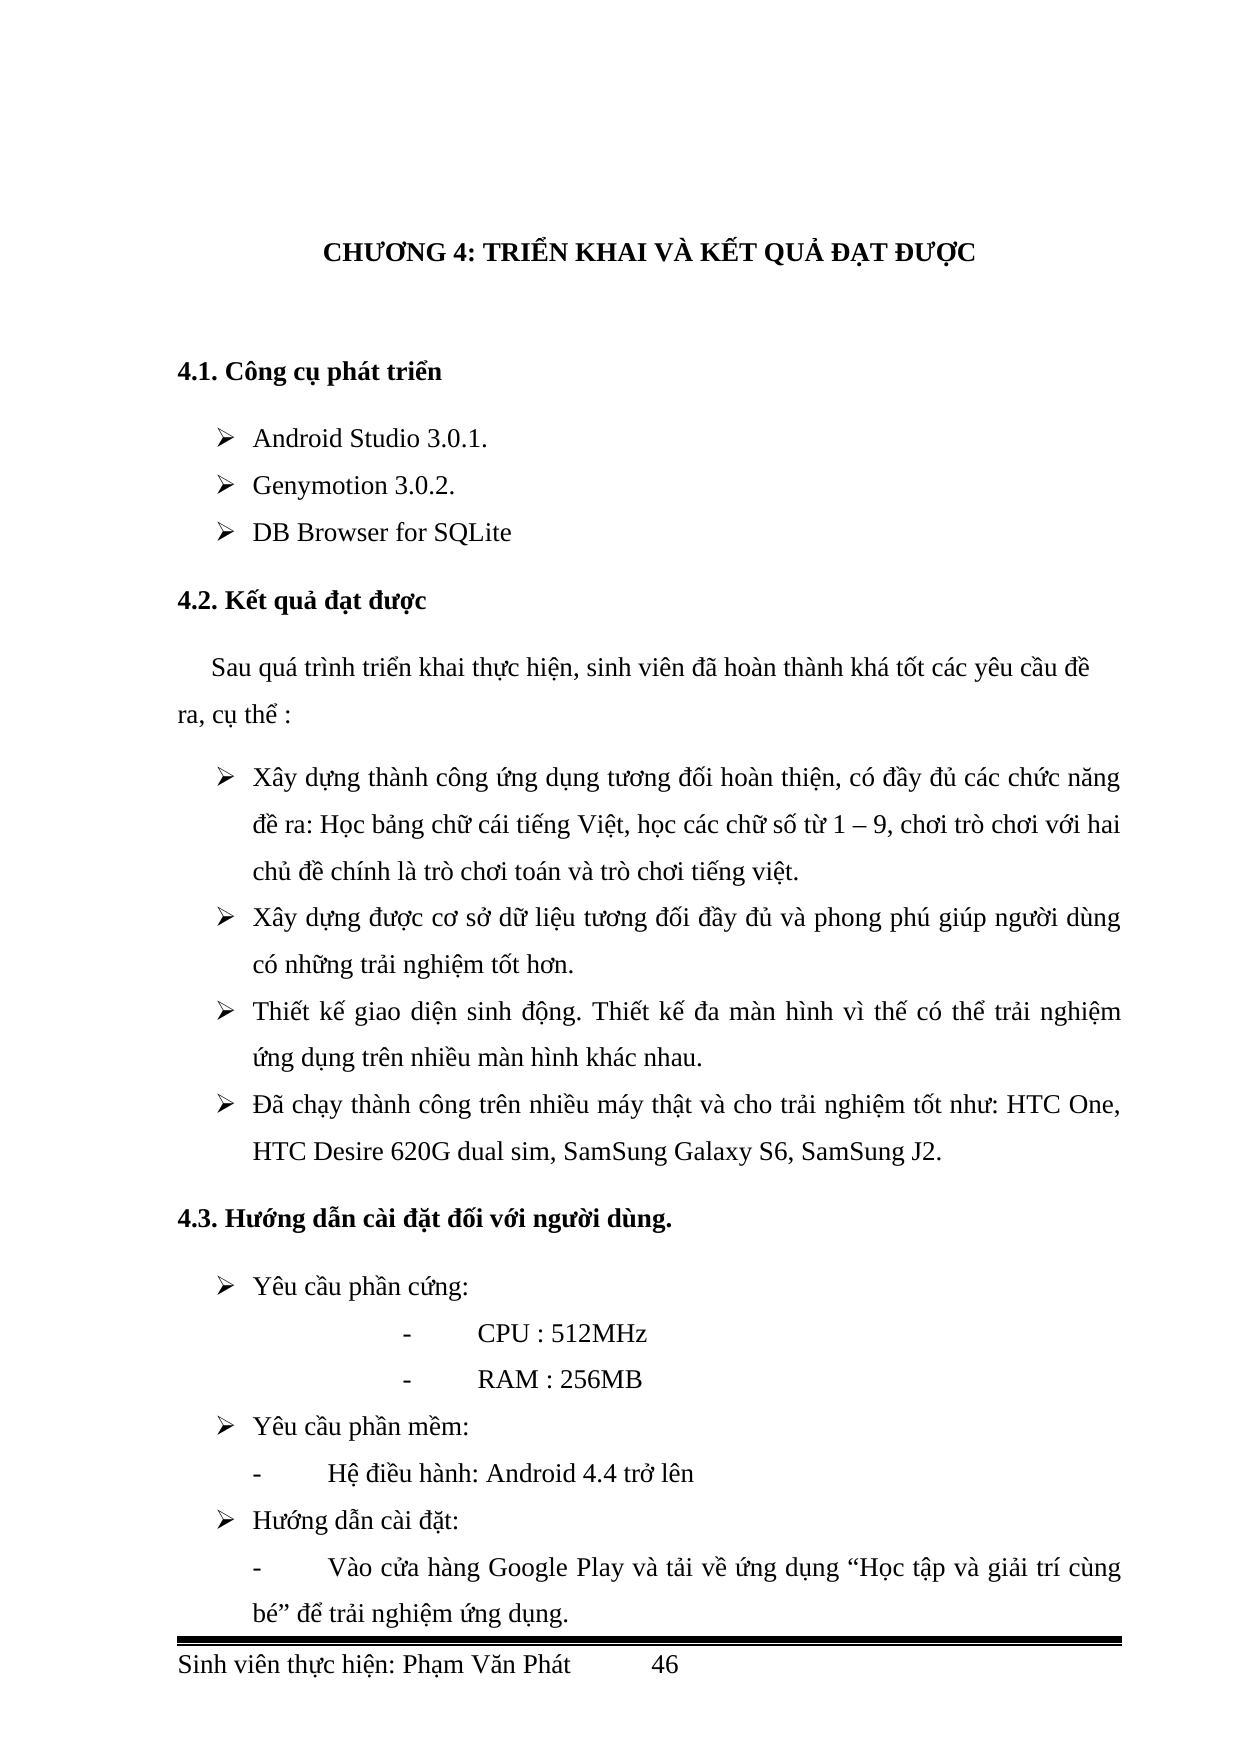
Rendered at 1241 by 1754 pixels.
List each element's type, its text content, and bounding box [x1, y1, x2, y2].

list DB Browser for SQLite [215, 516, 1122, 547]
list Hệ điều hành: Android 4.4 trở lên [252, 1457, 1122, 1488]
text 4.2. Kết quả đạt được [177, 584, 1122, 615]
text Sau quá trình triển khai thực hiện, sinh viên đã hoàn thành khá tốt các yêu cầu đề ra, cụ thể : [177, 651, 1122, 729]
list Android Studio 3.0.1. [215, 422, 1122, 453]
text 4.1. Công cụ phát triển [177, 355, 1122, 386]
list Xây dựng được cơ sở dữ liệu tương đối đầy đủ và phong phú giúp người dùng có những trải nghiệm tốt hơn. [215, 901, 1122, 979]
list RAM : 256MB [402, 1363, 1122, 1395]
list Vào cửa hàng Google Play và tải về ứng dụng “Học tập và giải trí cùng bé” để trải nghiệm ứng dụng. [252, 1551, 1122, 1628]
list Yêu cầu phần mềm: [215, 1410, 1122, 1441]
list Hướng dẫn cài đặt: [215, 1504, 1122, 1535]
list Xây dựng thành công ứng dụng tương đối hoàn thiện, có đầy đủ các chức năng đề ra: Học bảng chữ cái tiếng Việt, học các chữ số từ 1 – 9, chơi trò chơi với hai chủ đề chính là trò chơi toán và trò chơi tiếng việt. [215, 761, 1122, 886]
text 4.3. Hướng dẫn cài đặt đối với người dùng. [177, 1202, 1122, 1234]
list CPU : 512MHz [402, 1317, 1122, 1348]
list Đã chạy thành công trên nhiều máy thật và cho trải nghiệm tốt như: HTC One, HTC Desire 620G dual sim, SamSung Galaxy S6, SamSung J2. [215, 1088, 1122, 1166]
list Thiết kế giao diện sinh động. Thiết kế đa màn hình vì thế có thể trải nghiệm ứng dụng trên nhiều màn hình khác nhau. [215, 995, 1122, 1073]
text CHƯƠNG 4: TRIỂN KHAI VÀ KẾT QUẢ ĐẠT ĐƯỢC [177, 236, 1122, 268]
list Genymotion 3.0.2. [215, 469, 1122, 500]
list Yêu cầu phần cứng: [215, 1270, 1122, 1301]
